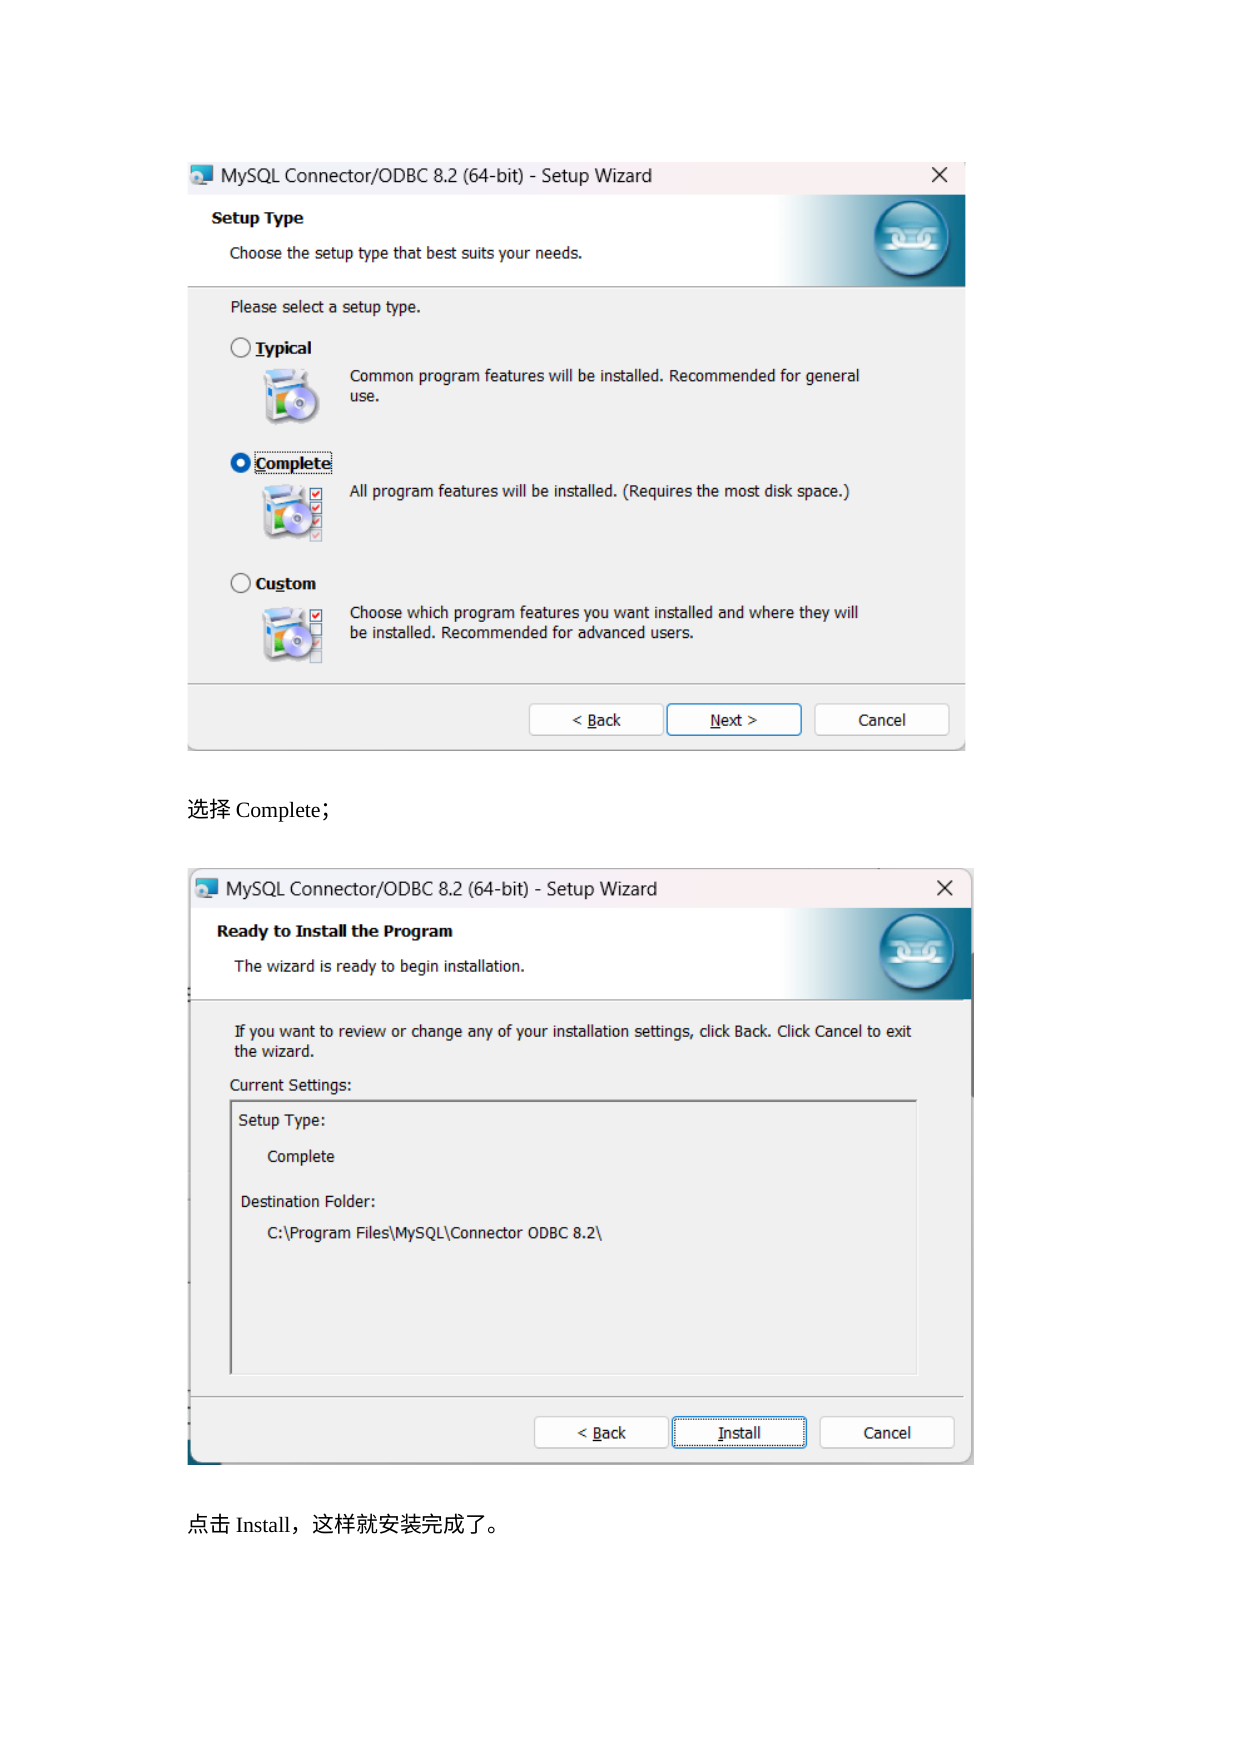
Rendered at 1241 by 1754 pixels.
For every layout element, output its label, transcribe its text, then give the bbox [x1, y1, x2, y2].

picture [187, 162, 966, 751]
text 点击Install，这样就安装完成了。 [187, 1507, 1053, 1538]
picture [187, 868, 974, 1465]
text 选择Complete； [187, 792, 1053, 824]
